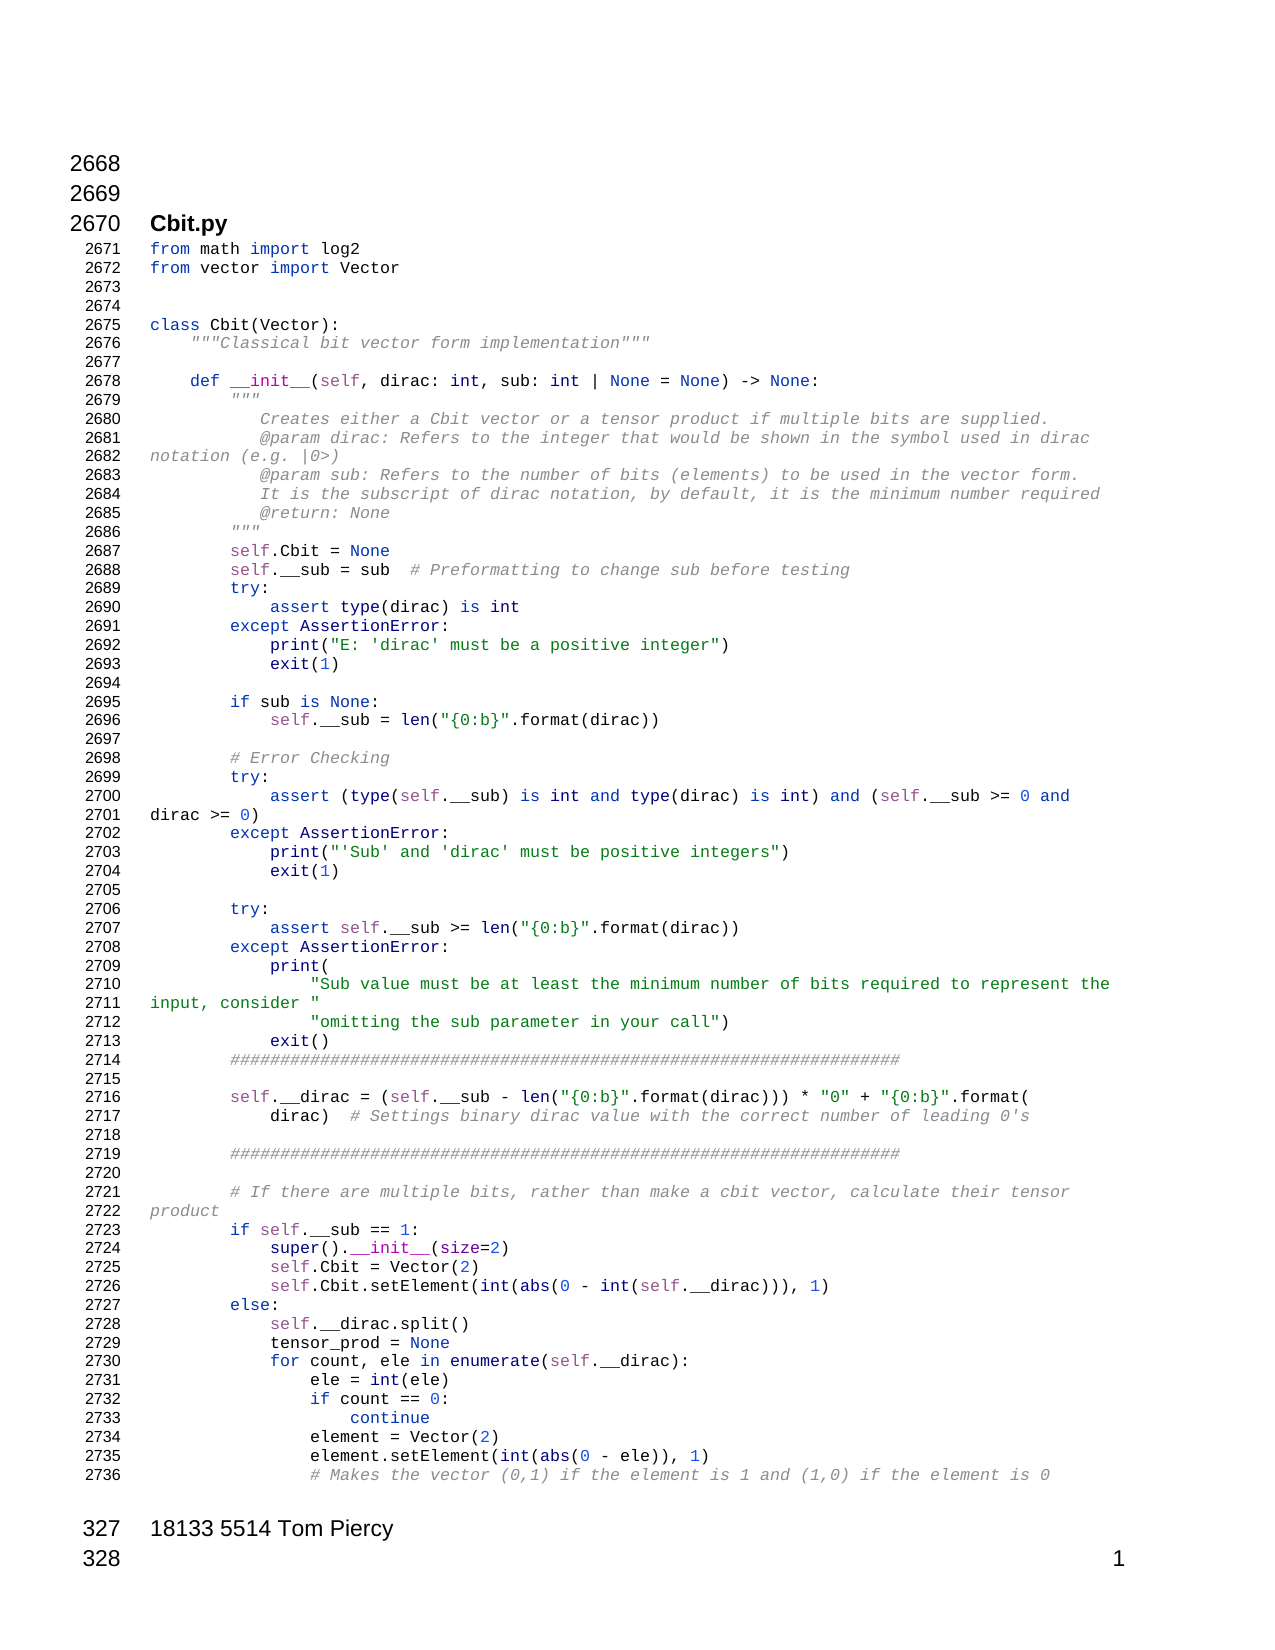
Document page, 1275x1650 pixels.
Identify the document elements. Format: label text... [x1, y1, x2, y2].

text Cbit.py [150, 210, 1125, 237]
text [150, 241, 1125, 1485]
